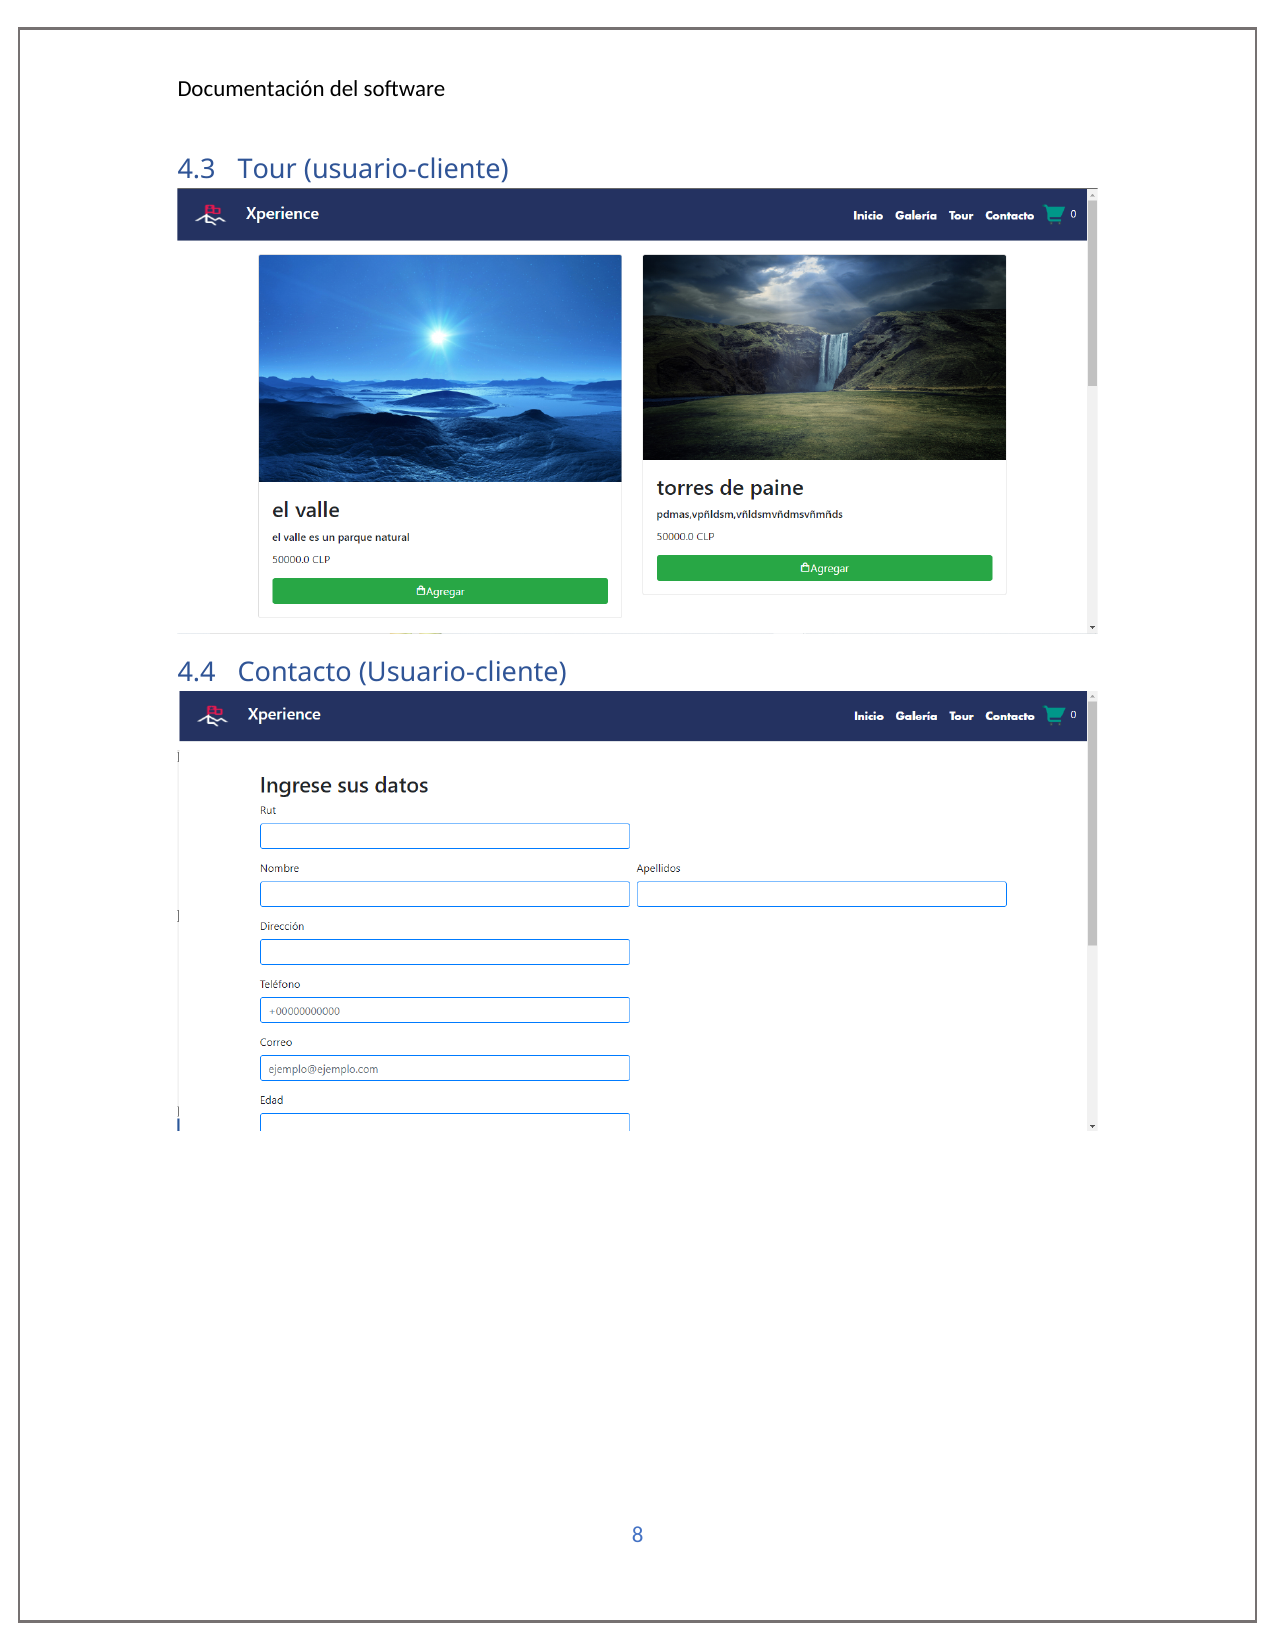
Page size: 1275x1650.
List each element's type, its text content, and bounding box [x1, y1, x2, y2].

subtitle Contacto (Usuario-cliente) [177, 652, 1098, 689]
picture [177, 188, 1098, 634]
picture [177, 691, 1098, 1131]
subtitle Tour (usuario-cliente) [177, 149, 1098, 186]
